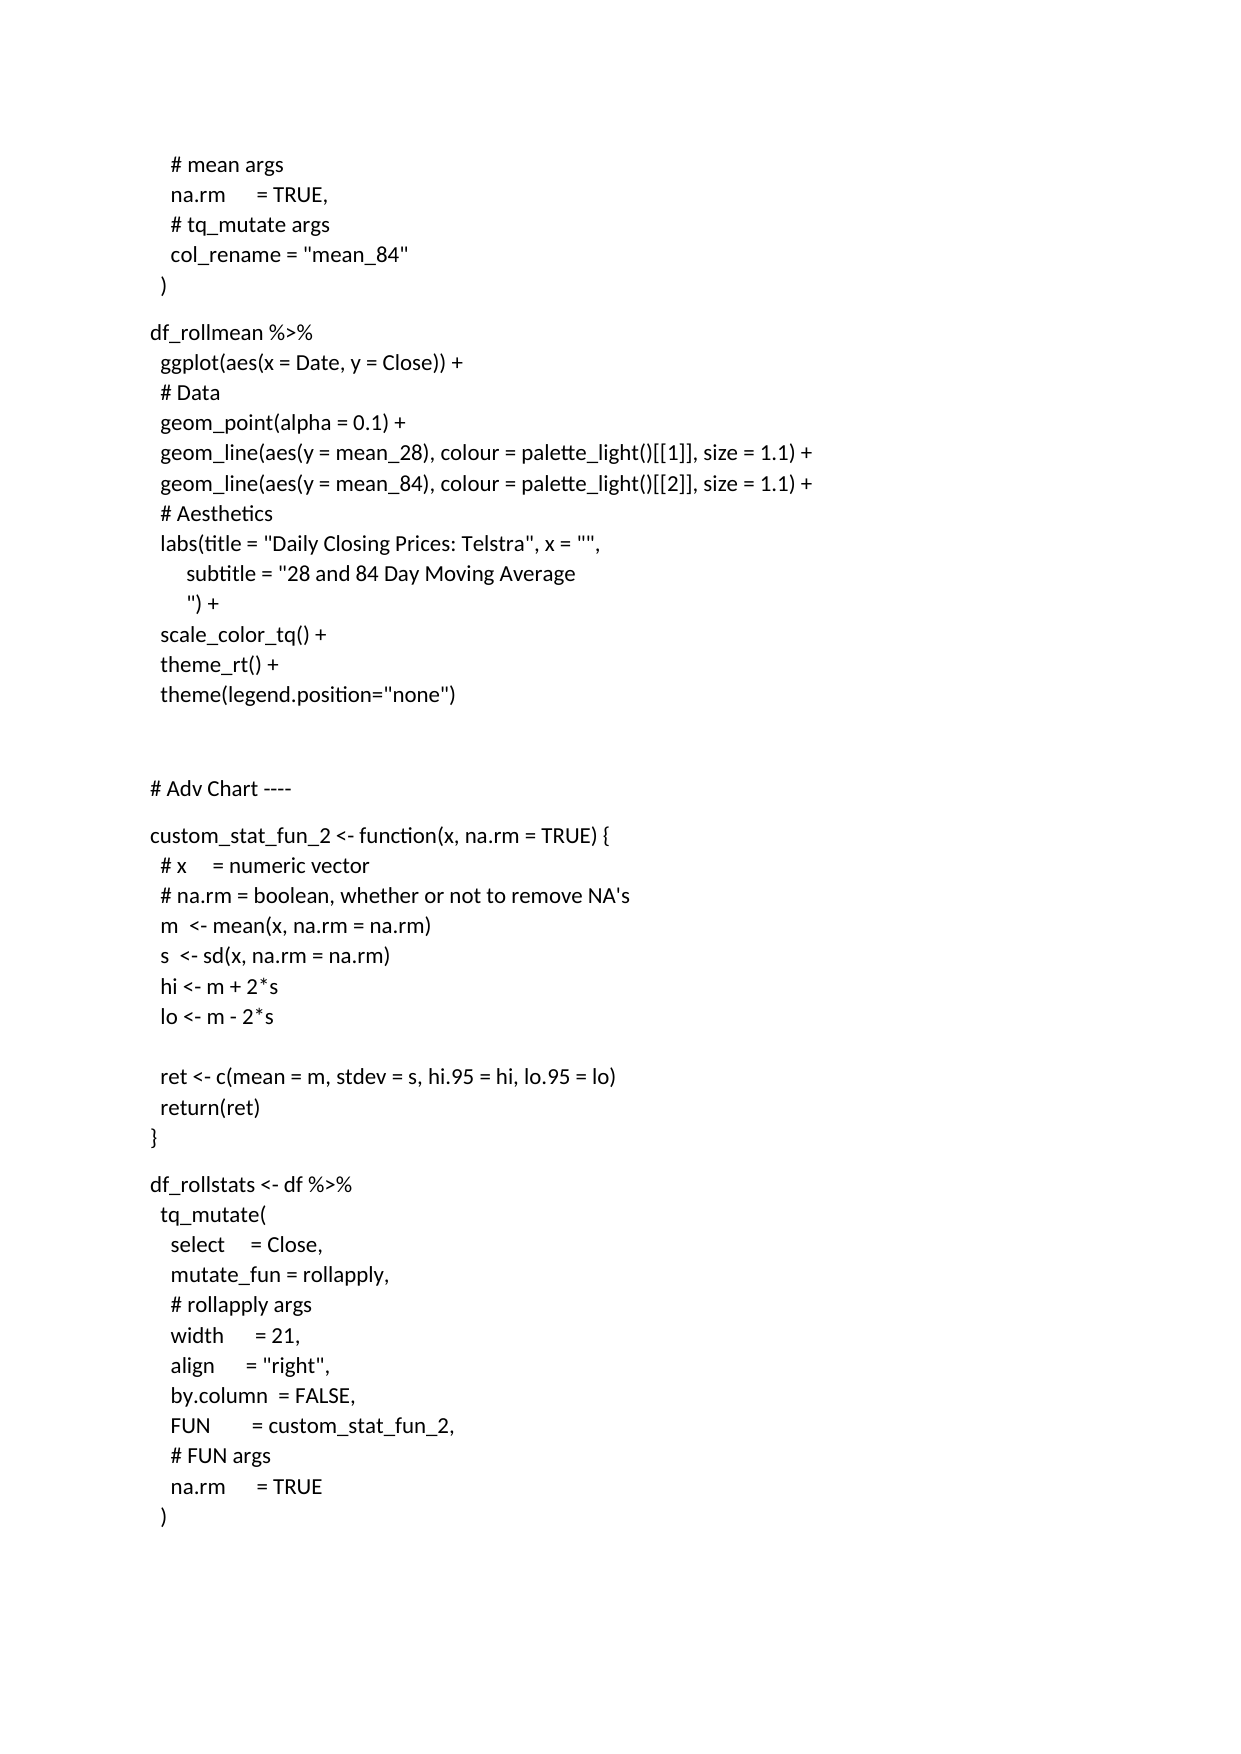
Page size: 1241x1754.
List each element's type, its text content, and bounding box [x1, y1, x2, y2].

text custom_stat_fun_2 <- function(x, na.rm = TRUE) { # x = numeric vector # na.rm = boolean, whether or not to remove NA's m <- mean(x, na.rm = na.rm) s <- sd(x, na.rm = na.rm) hi <- m + 2*s lo <- m - 2*s ret <- c(mean = m, stdev = s, hi.95 = hi, lo.95 = lo) return(ret) } [150, 821, 1090, 1151]
text # Adv Chart ---- [150, 774, 1090, 802]
text df_rollstats <- df %>% tq_mutate( select = Close, mutate_fun = rollapply, # rollapply args width = 21, align = "right", by.column = FALSE, FUN = custom_stat_fun_2, # FUN args na.rm = TRUE ) [150, 1170, 1090, 1530]
text df_rollmean %>% ggplot(aes(x = Date, y = Close)) + # Data geom_point(alpha = 0.1) + geom_line(aes(y = mean_28), colour = palette_light()[[1]], size = 1.1) + geom_line(aes(y = mean_84), colour = palette_light()[[2]], size = 1.1) + # Aesthetics labs(title = "Daily Closing Prices: Telstra", x = "", subtitle = "28 and 84 Day Moving Average ") + scale_color_tq() + theme_rt() + theme(legend.position="none") [150, 318, 1090, 708]
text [150, 150, 1090, 299]
